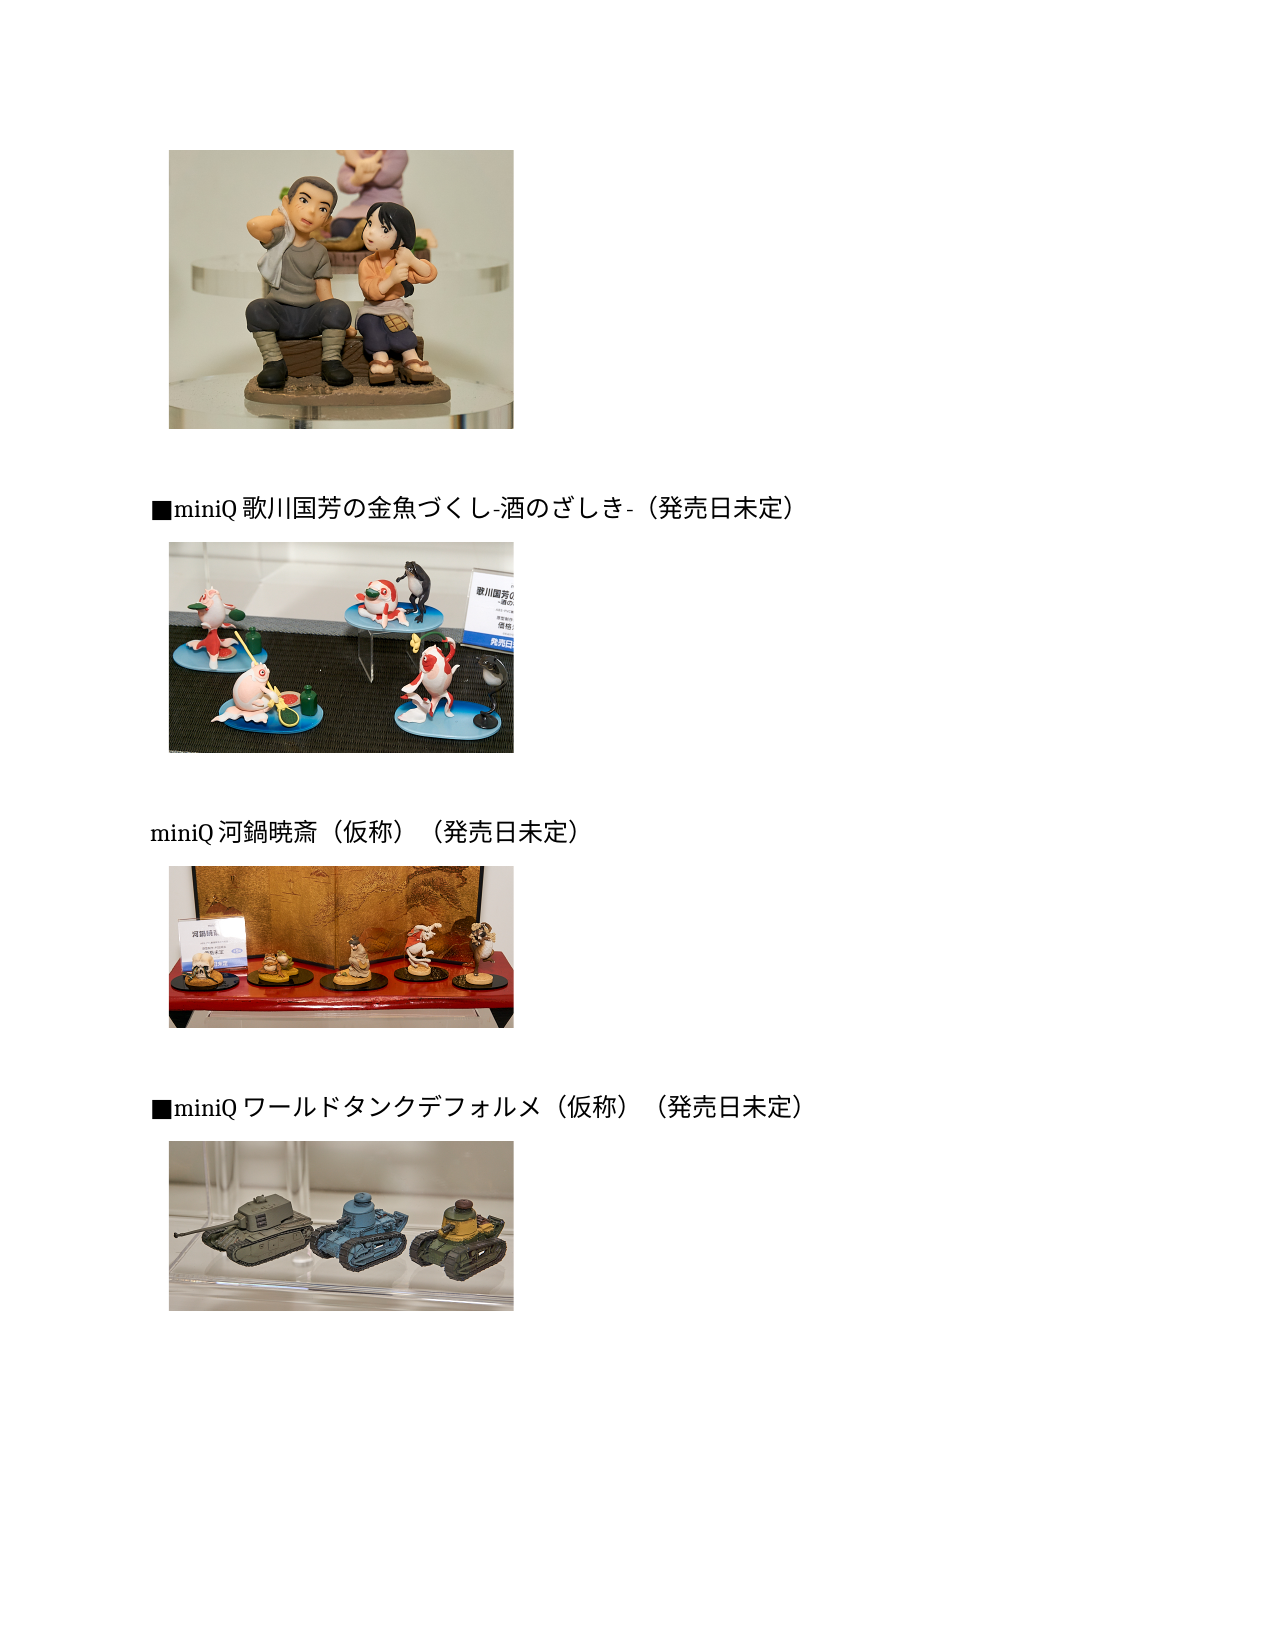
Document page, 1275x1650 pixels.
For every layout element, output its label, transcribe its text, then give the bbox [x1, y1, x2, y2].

picture [168, 1141, 514, 1311]
text miniQ 河鍋暁斎（仮称）（発売日未定） [150, 819, 1125, 848]
picture [168, 866, 514, 1028]
text ■miniQ ワールドタンクデフォルメ（仮称）（発売日未定） [150, 1094, 1125, 1123]
text ■miniQ 歌川国芳の金魚づくし-酒のざしき-（発売日未定） [150, 495, 1125, 524]
picture [168, 542, 514, 753]
picture [168, 150, 514, 429]
